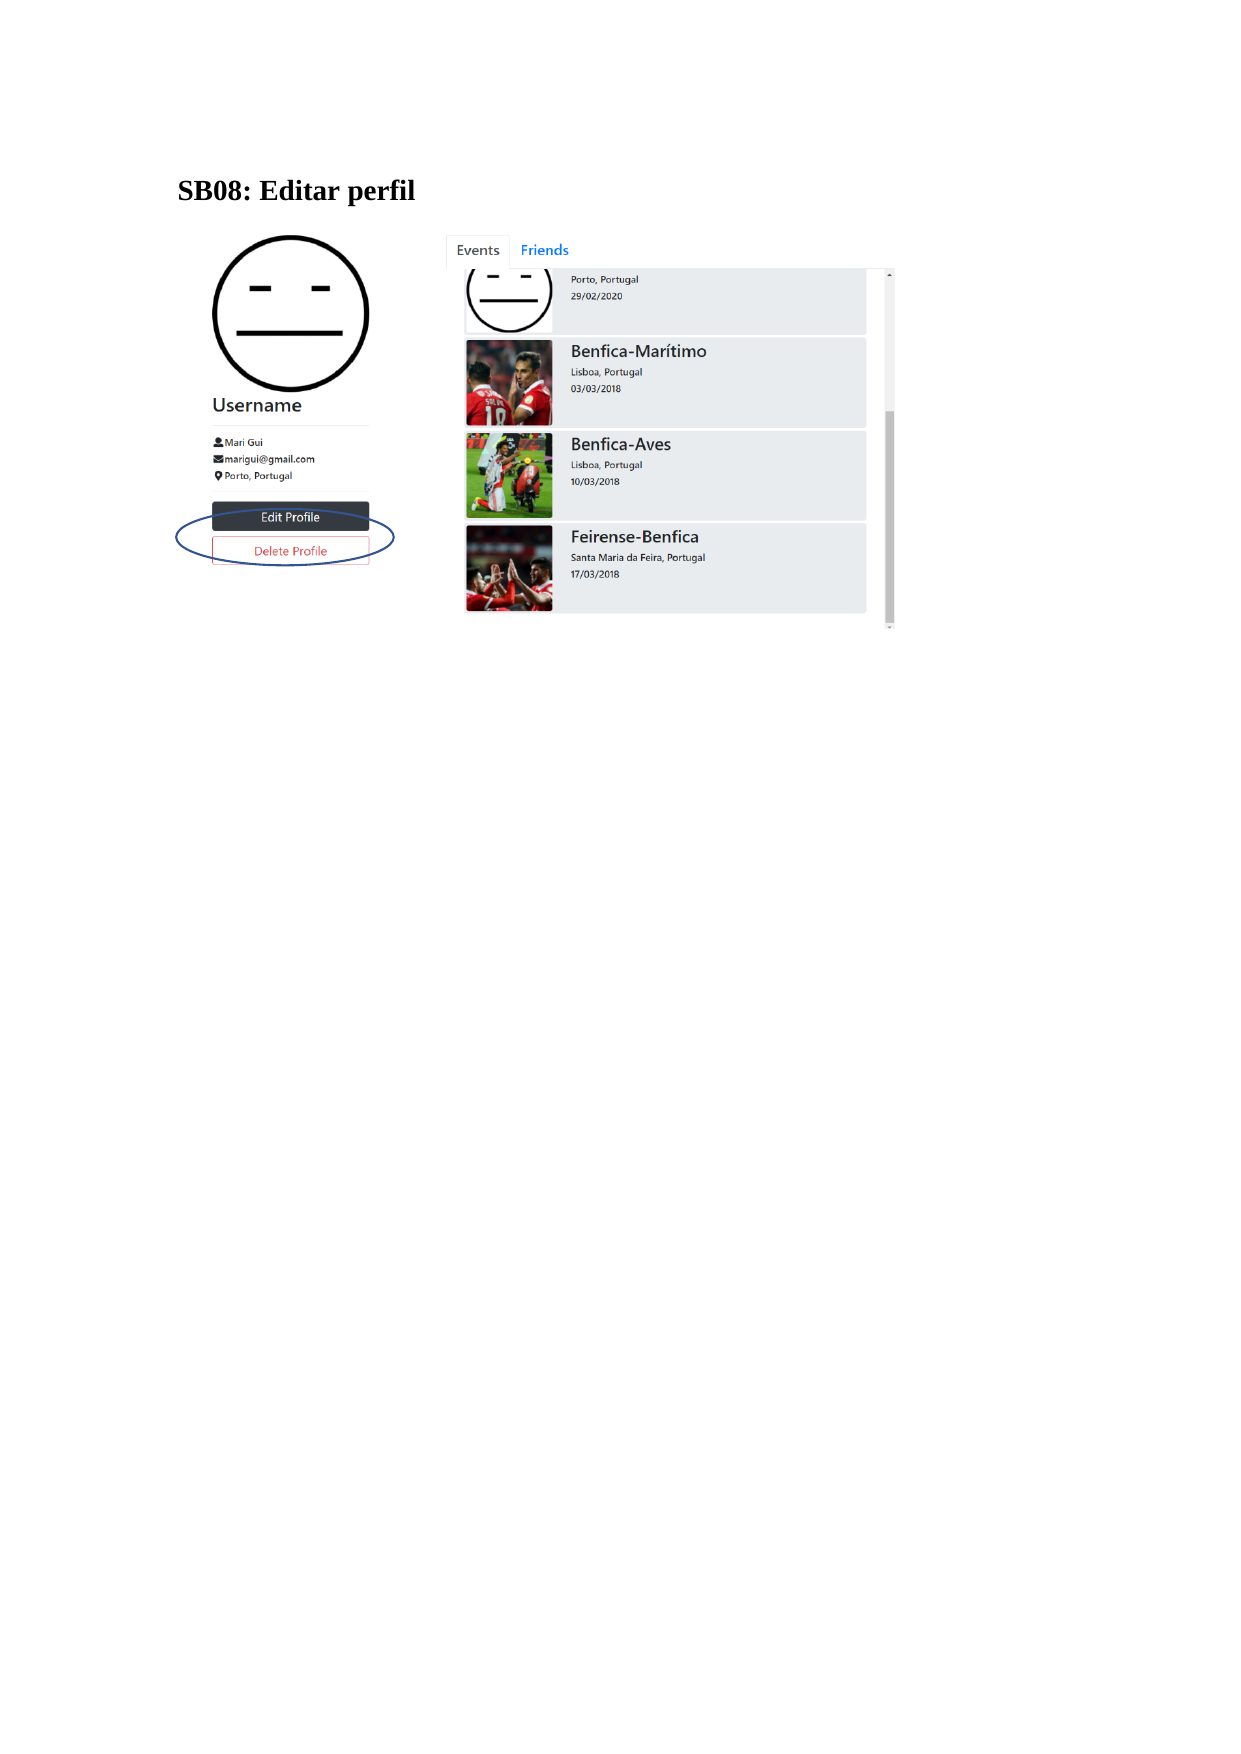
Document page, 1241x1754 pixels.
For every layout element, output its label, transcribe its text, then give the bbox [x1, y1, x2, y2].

text SB08: Editar perfil [177, 173, 1063, 206]
picture [178, 511, 392, 564]
picture [177, 216, 922, 629]
